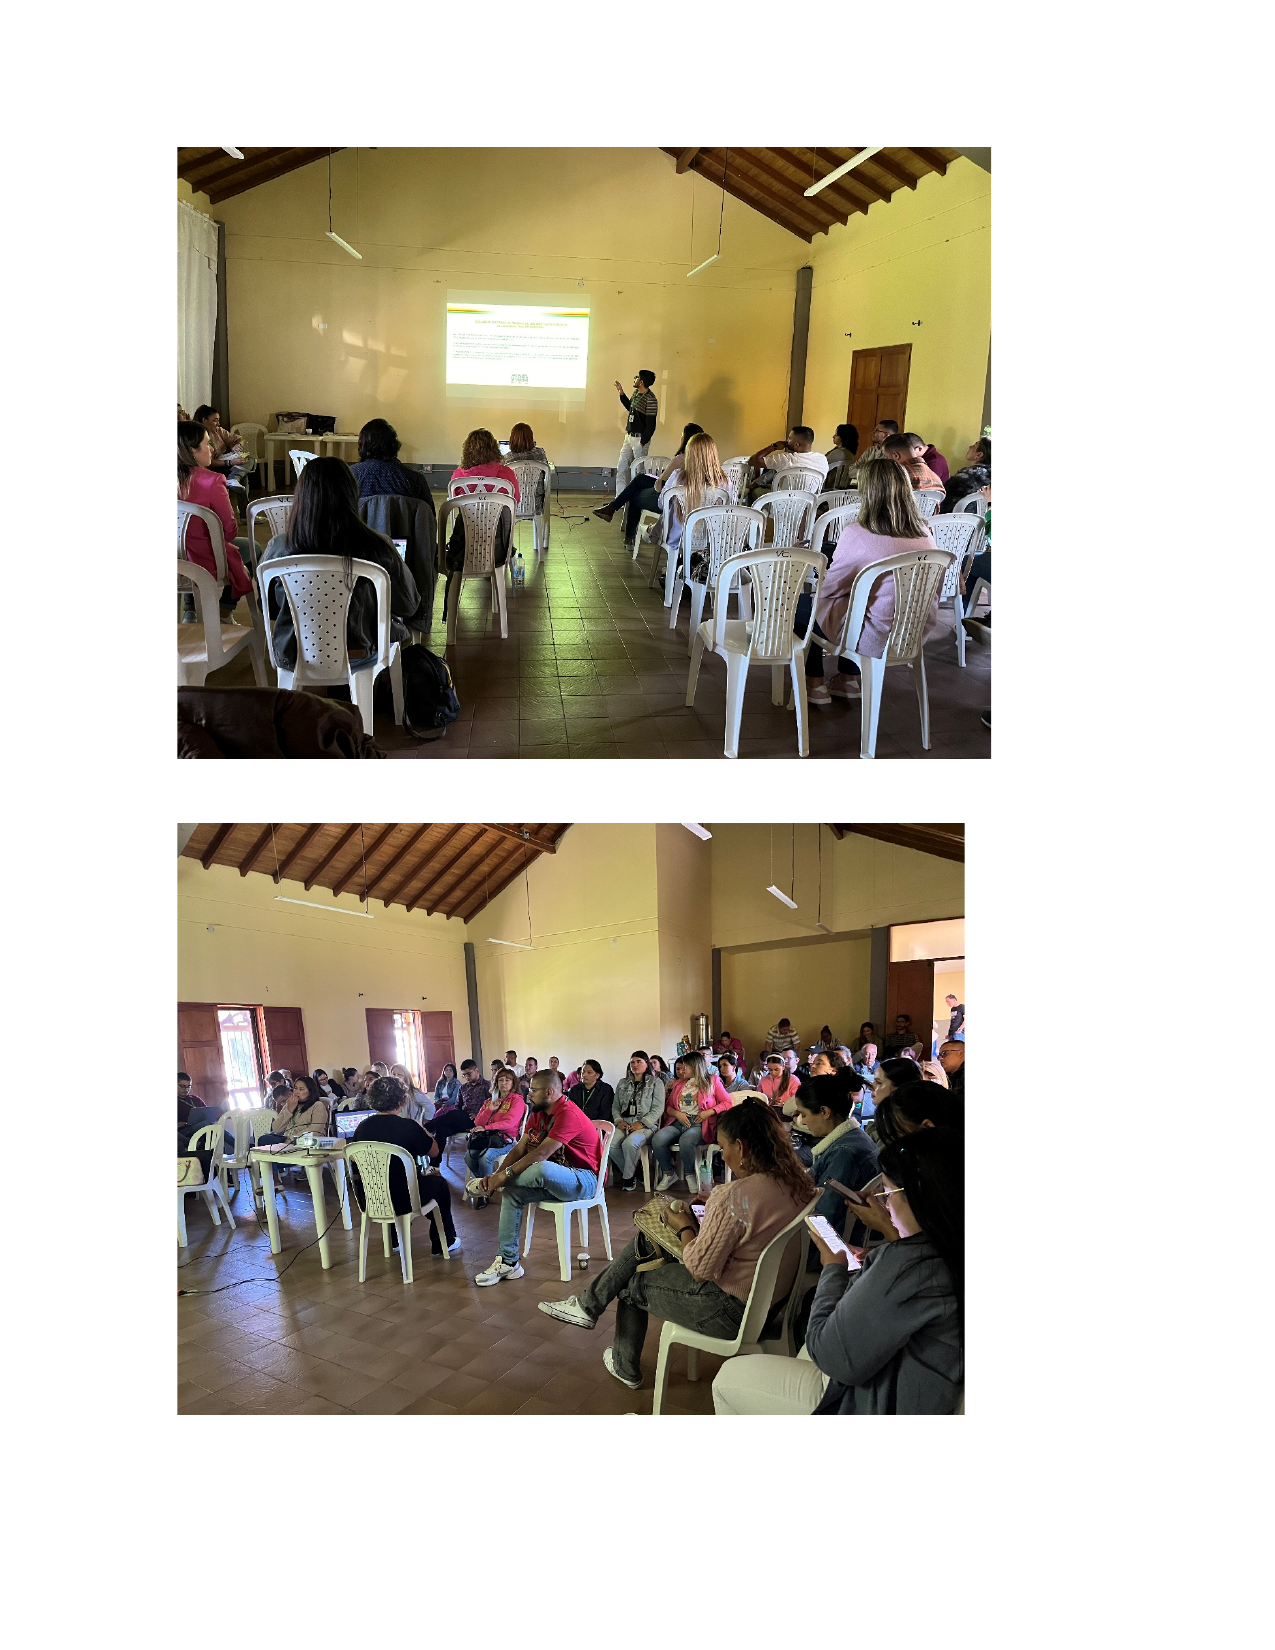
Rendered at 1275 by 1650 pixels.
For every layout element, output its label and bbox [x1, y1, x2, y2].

picture [177, 823, 965, 1415]
picture [177, 147, 992, 759]
